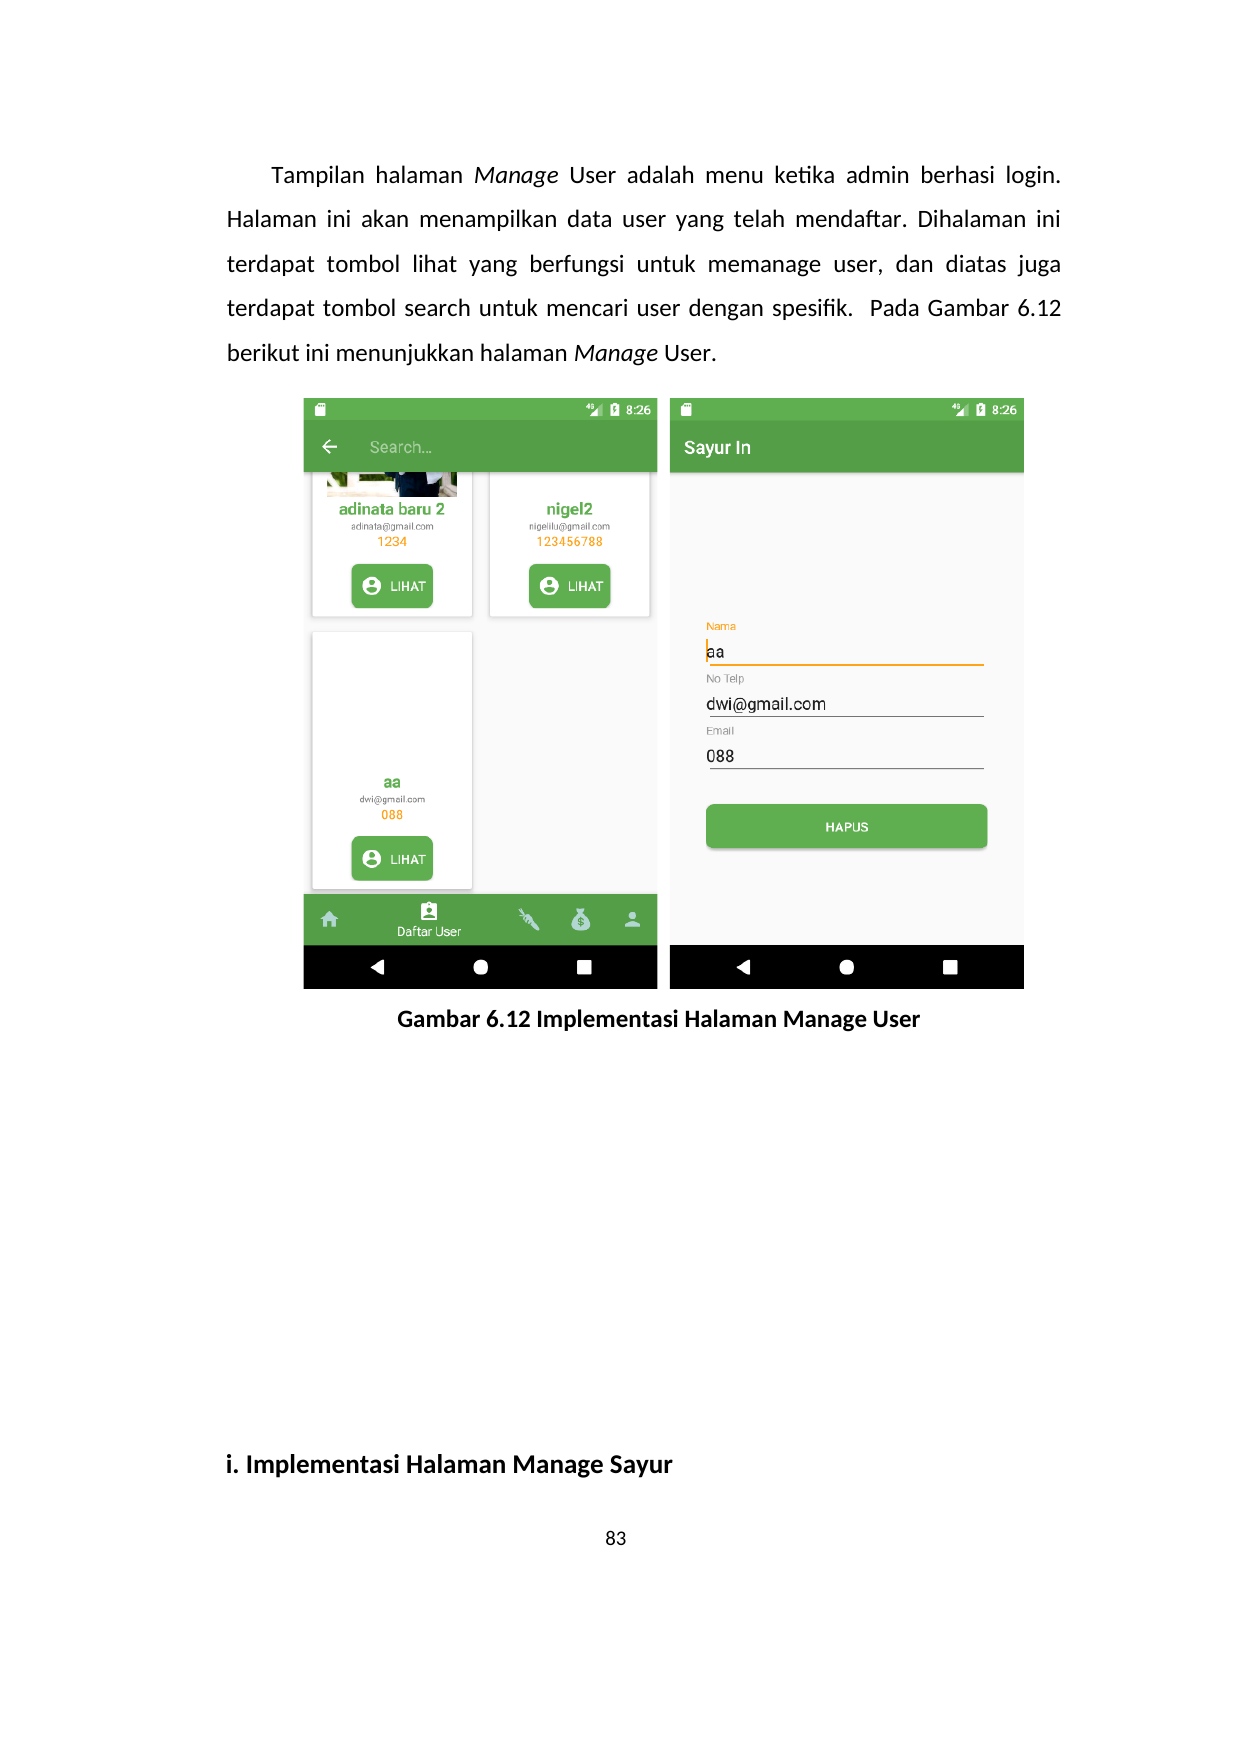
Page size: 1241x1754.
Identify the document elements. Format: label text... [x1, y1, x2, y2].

picture [669, 398, 1024, 989]
subtitle Gambar 6.12 Implementasi Halaman Manage User [226, 1003, 1092, 1034]
text i. Implementasi Halaman Manage Sayur [226, 1447, 1090, 1480]
picture [303, 398, 658, 989]
text Tampilan halaman Manage User adalah menu ketika admin berhasi login. Halaman ini akan menampilkan data user yang telah mendaftar. Dihalaman ini terdapat tombol lihat yang berfungsi untuk memanage user, dan diatas juga terdapat tombol search untuk mencari user dengan spesifik. Pada Gambar 6.12 berikut ini menunjukkan halaman Manage User. [227, 159, 1062, 367]
